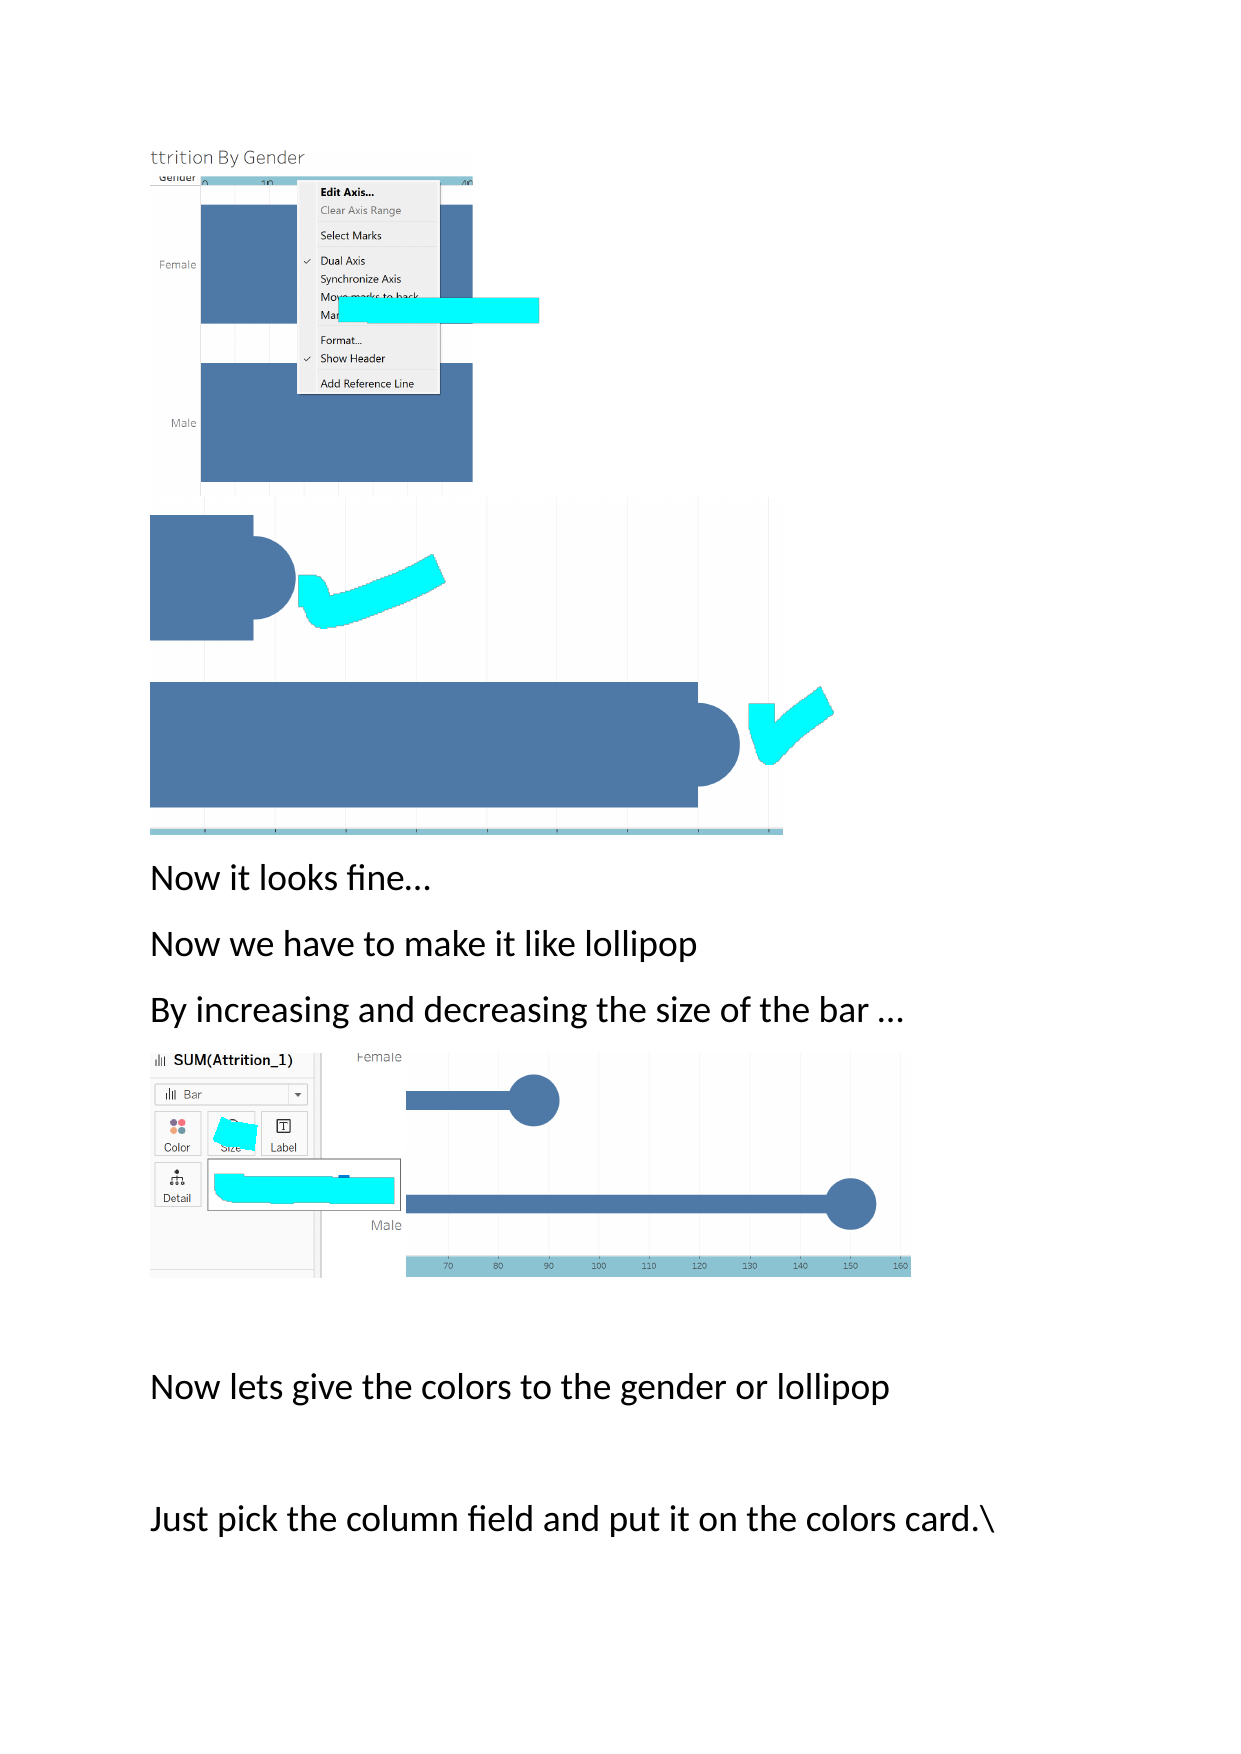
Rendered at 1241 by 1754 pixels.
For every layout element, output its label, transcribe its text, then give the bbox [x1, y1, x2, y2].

text Now it looks fine… [150, 854, 1090, 899]
text Now we have to make it like lollipop [150, 920, 1090, 966]
text Just pick the column field and put it on the colors card.\ [150, 1495, 1090, 1541]
picture [150, 497, 835, 835]
picture [150, 150, 546, 496]
text By increasing and decreasing the size of the bar … [150, 986, 1090, 1032]
text Now lets give the colors to the gender or lollipop [150, 1363, 1090, 1409]
picture [150, 1052, 911, 1278]
